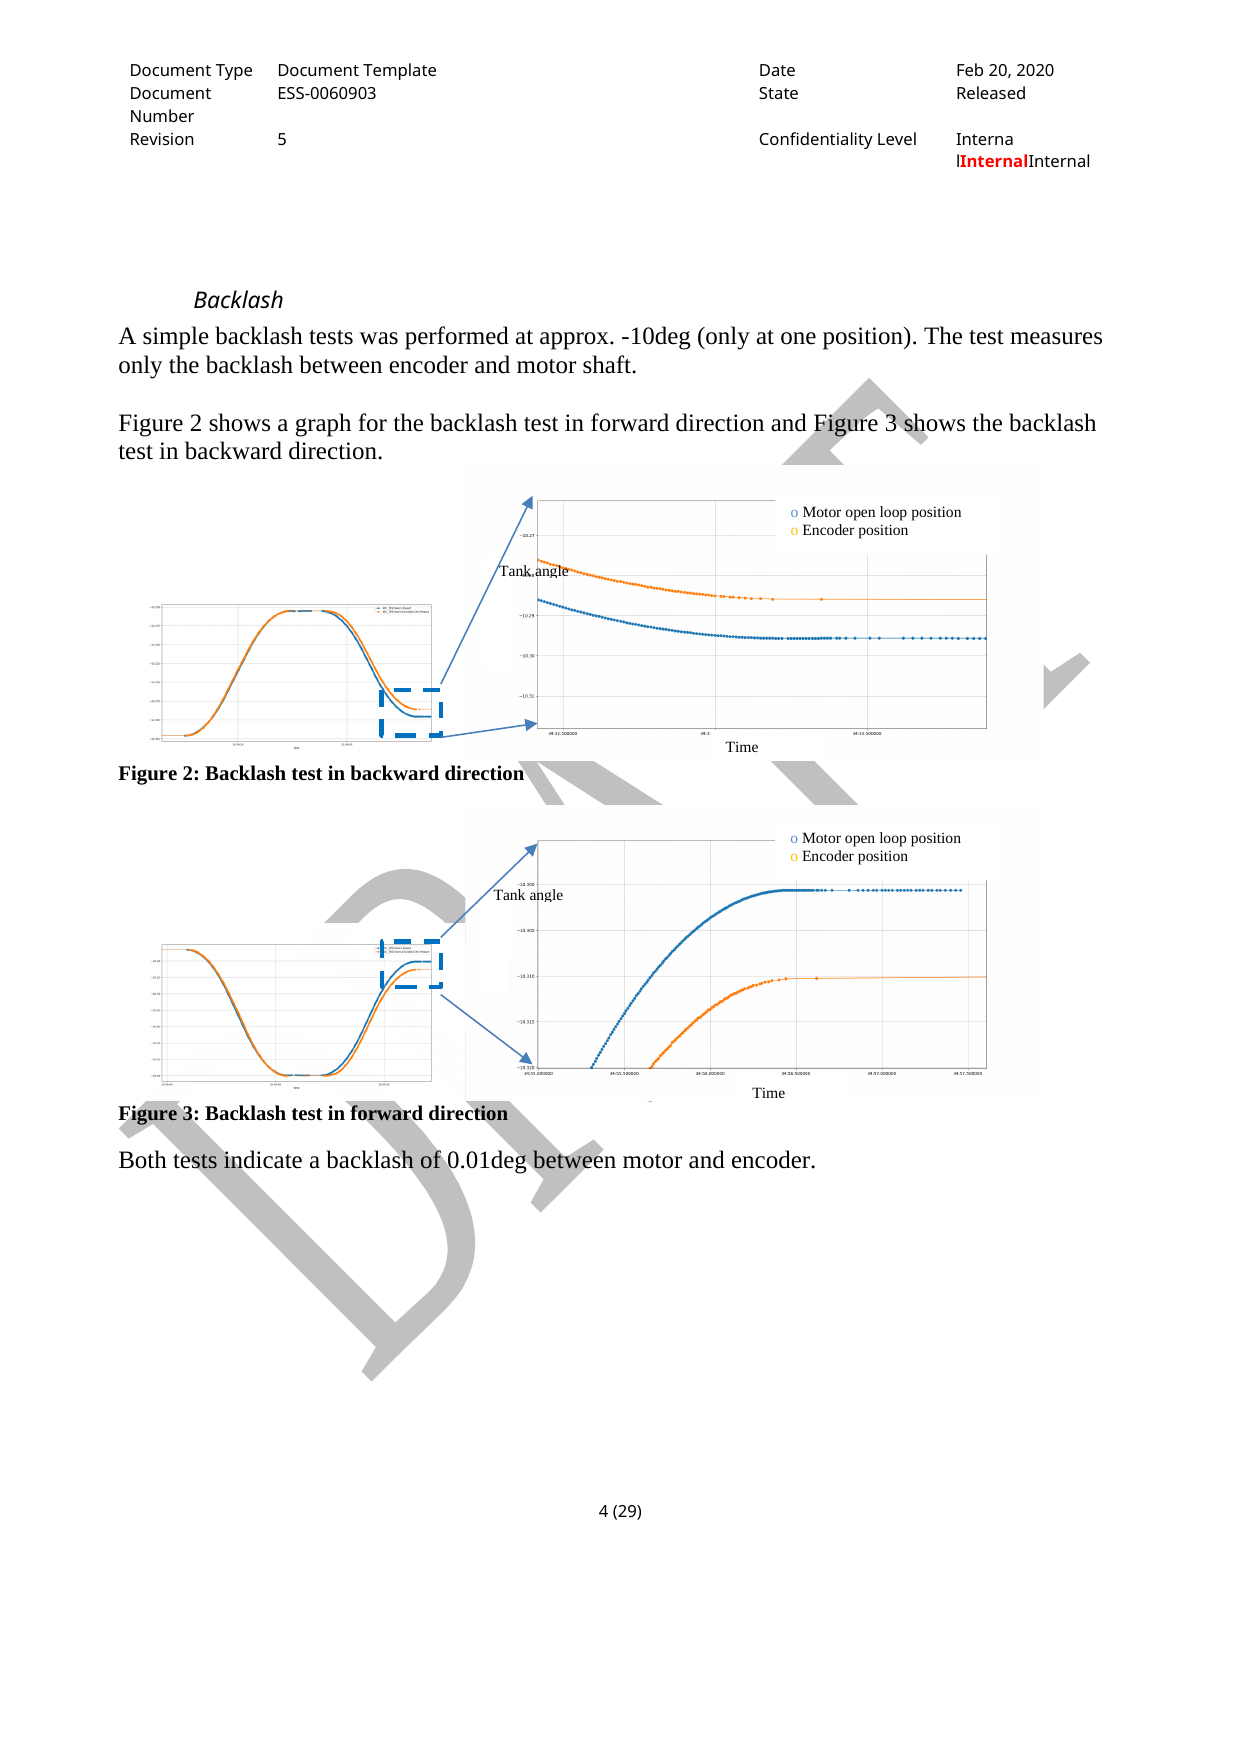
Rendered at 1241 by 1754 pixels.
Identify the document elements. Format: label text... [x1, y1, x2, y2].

picture [118, 465, 1044, 761]
subtitle Backlash [193, 284, 1122, 315]
text A simple backlash tests was performed at approx. -10deg (only at one position). The test measures only the backlash between encoder and motor shaft. [118, 321, 1122, 379]
text Figure 2 shows a graph for the backlash test in forward direction and Figure 3 shows the backlash test in backward direction. [118, 408, 1122, 465]
text Figure 2: Backlash test in backward direction [118, 760, 1122, 784]
text Both tests indicate a backlash of 0.01deg between motor and encoder. [118, 1146, 1122, 1174]
picture [118, 805, 1044, 1101]
text Figure 3: Backlash test in forward direction [118, 1101, 1122, 1125]
